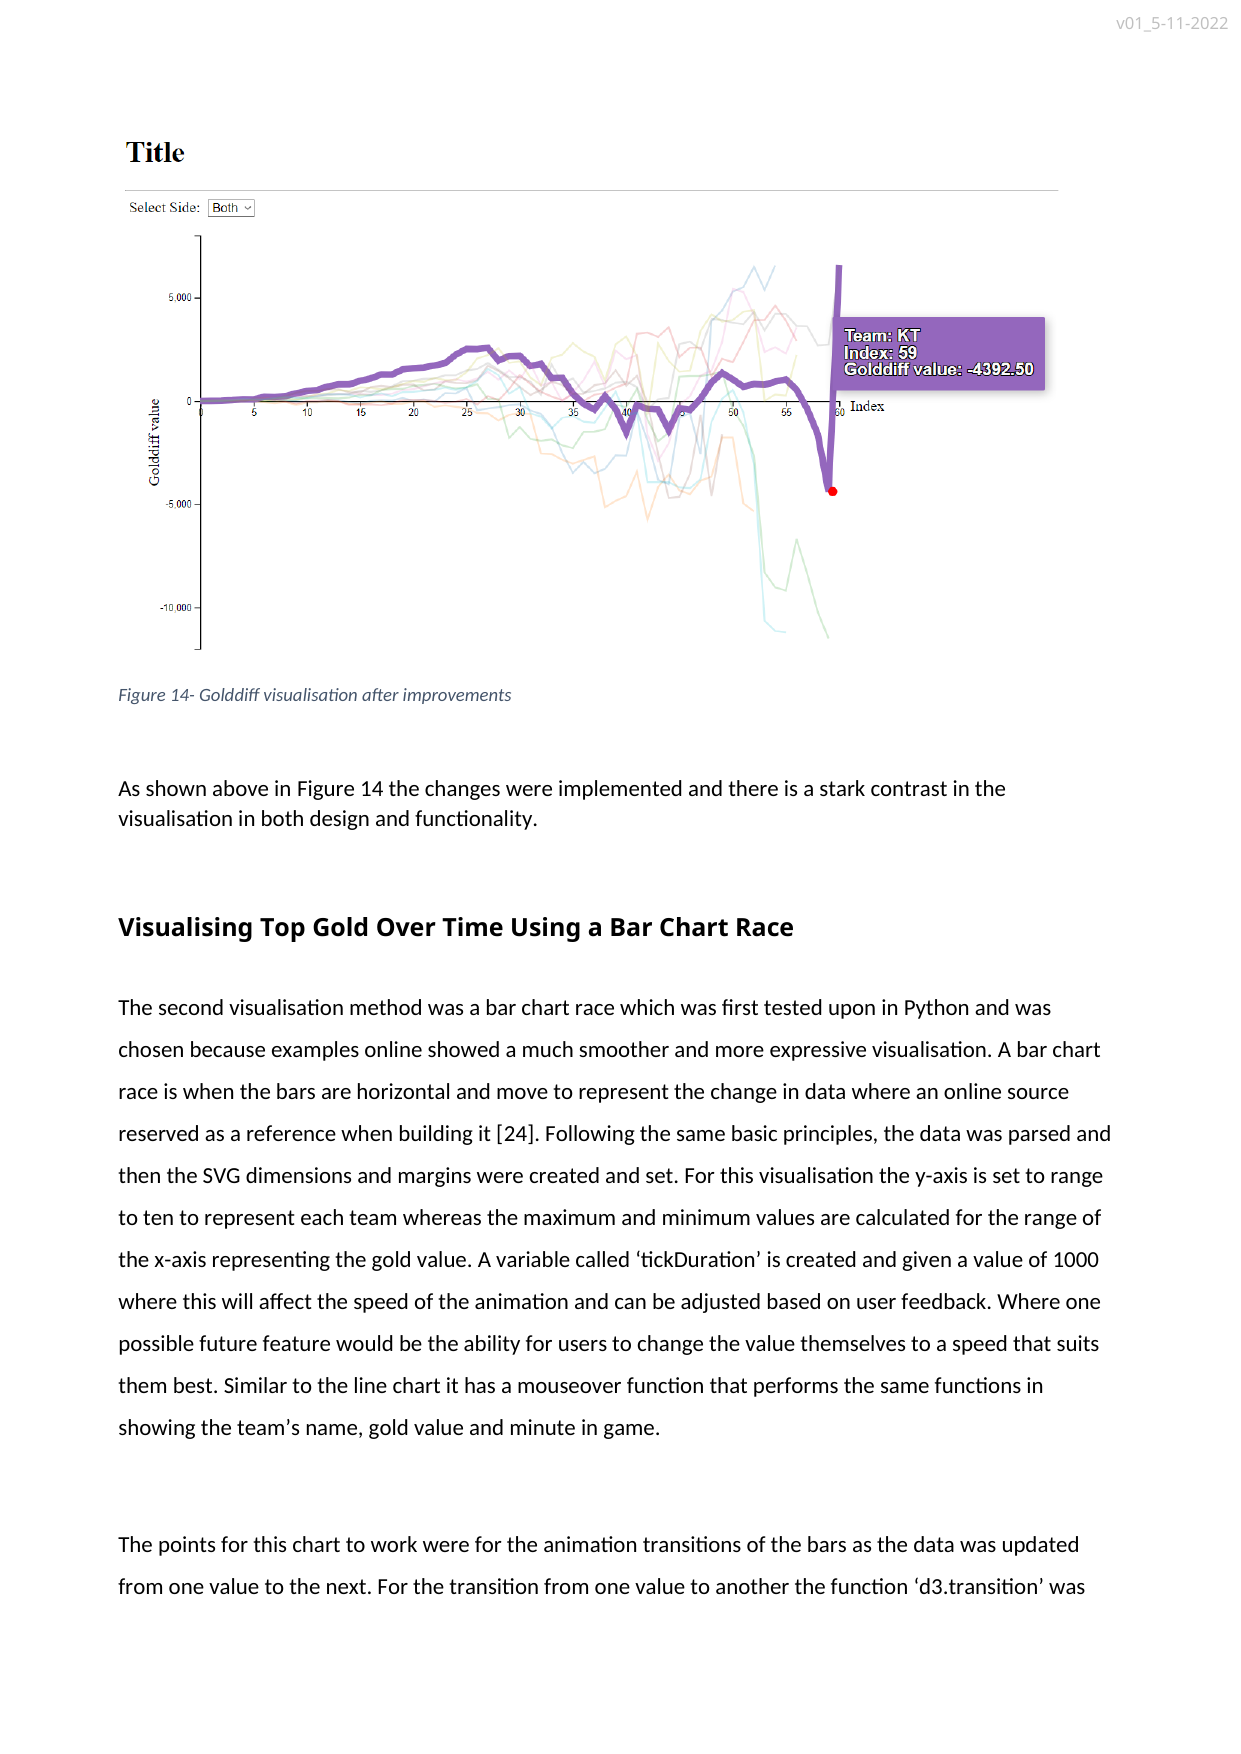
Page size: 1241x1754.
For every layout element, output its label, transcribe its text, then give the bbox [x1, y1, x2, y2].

picture [118, 118, 1059, 653]
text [118, 1531, 1122, 1601]
text As shown above in Figure 14 the changes were implemented and there is a stark contrast in the visualisation in both design and functionality. [118, 774, 1122, 832]
text Figure 14- Golddiff visualisation after improvements [118, 683, 1122, 706]
text The second visualisation method was a bar chart race which was first tested upon in Python and was chosen because examples online showed a much smoother and more expressive visualisation. A bar chart race is when the bars are horizontal and move to represent the change in data where an online source reserved as a reference when building it [24]. Following the same basic principles, the data was parsed and then the SVG dimensions and margins were created and set. For this visualisation the y-axis is set to range to ten to represent each team whereas the maximum and minimum values are calculated for the range of the x-axis representing the gold value. A variable called ‘tickDuration’ is created and given a value of 1000 where this will affect the speed of the animation and can be adjusted based on user feedback. Where one possible future feature would be the ability for users to change the value themselves to a speed that suits them best. Similar to the line chart it has a mouseover function that performs the same functions in showing the team’s name, gold value and minute in game. [118, 993, 1122, 1441]
subtitle Visualising Top Gold Over Time Using a Bar Chart Race [118, 910, 1122, 944]
